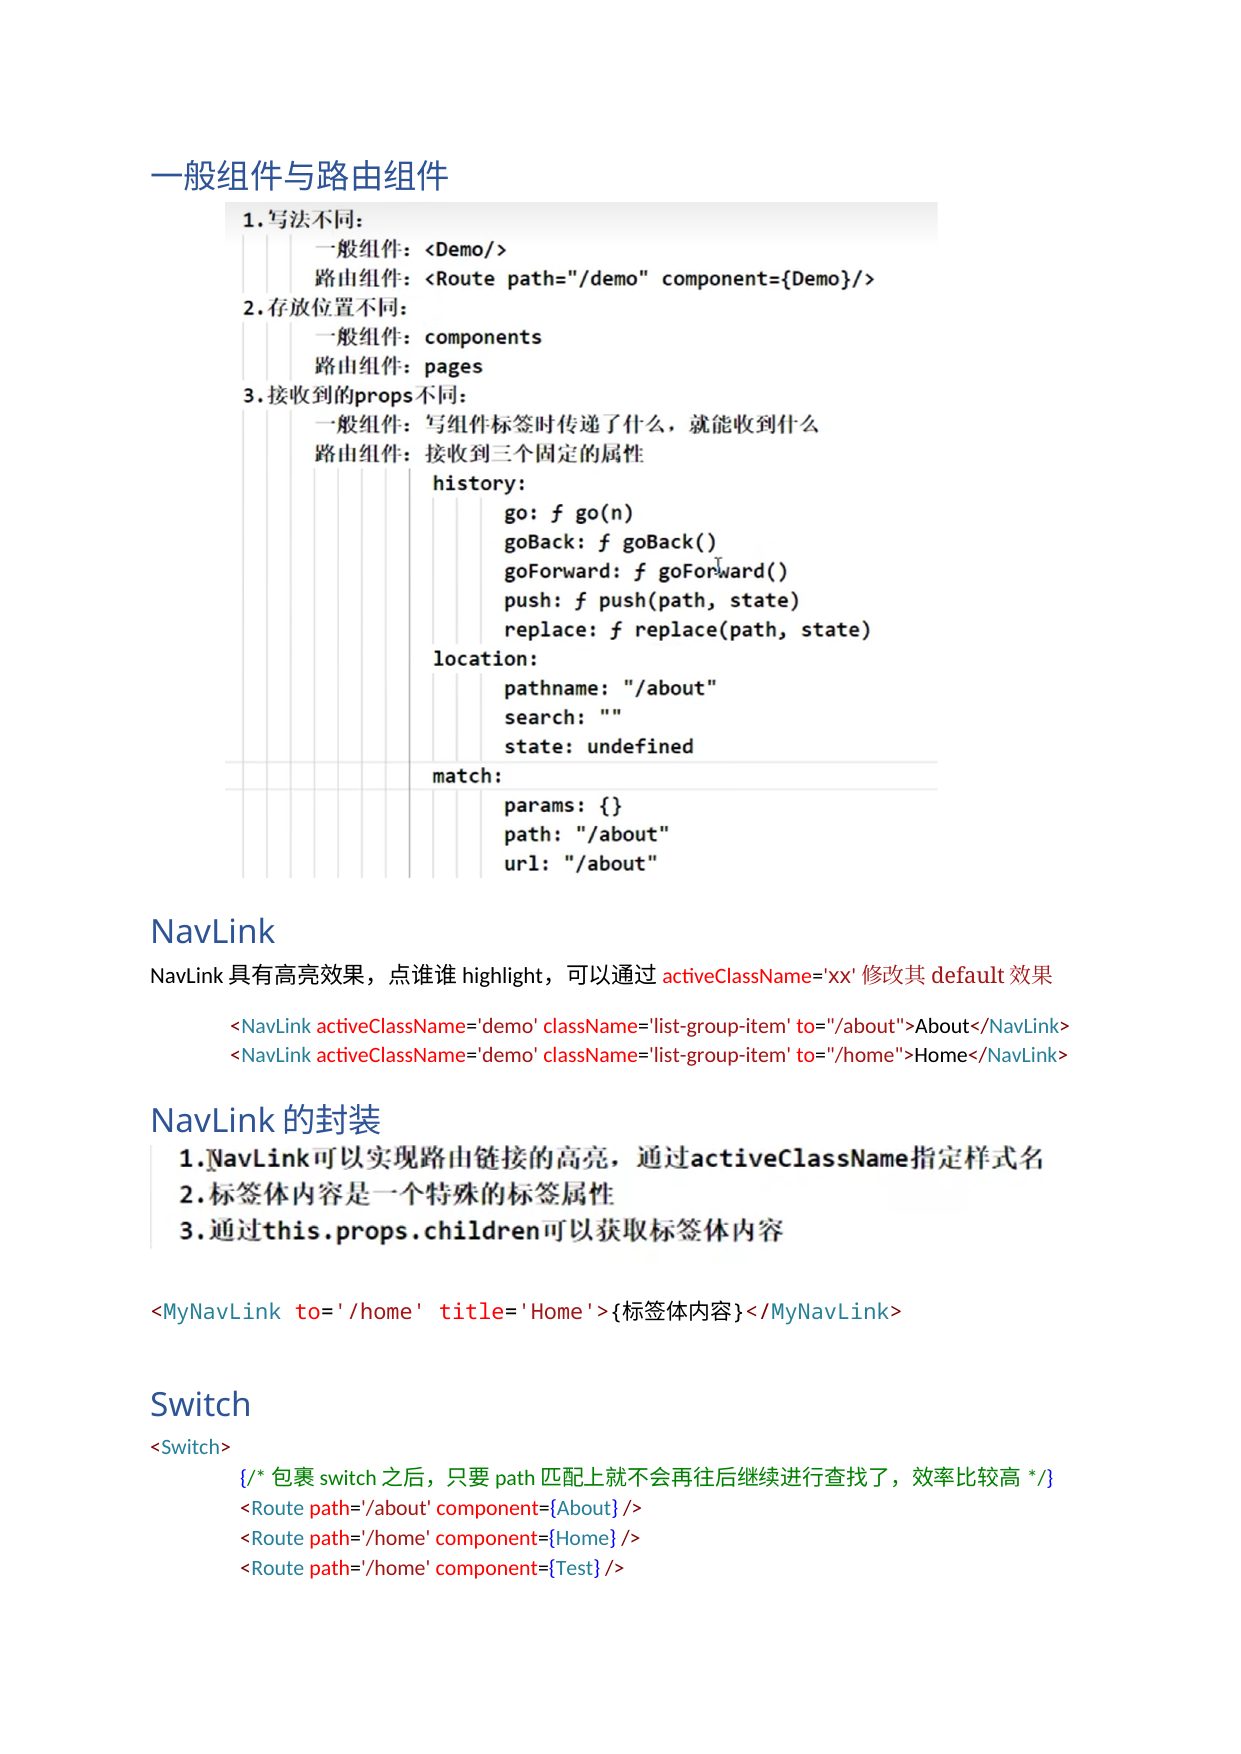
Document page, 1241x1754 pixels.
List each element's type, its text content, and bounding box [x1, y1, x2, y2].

text <NavLink activeClassName='demo' className='list-group-item' to="/home">Home</NavLink> [150, 1039, 1090, 1068]
subtitle Switch [150, 1381, 1090, 1427]
text <Switch> [150, 1430, 1090, 1460]
text <Route path='/home' component={Home} /> [150, 1521, 1090, 1551]
subtitle 一般组件与路由组件 [150, 150, 1090, 198]
text NavLink具有高亮效果，点谁谁highlight，可以通过activeClassName='xx' 修改其default效果 [150, 956, 1090, 990]
text <NavLink activeClassName='demo' className='list-group-item' to="/about">About</NavLink> [150, 1009, 1090, 1039]
picture [225, 202, 938, 881]
subtitle NavLink [150, 907, 1090, 953]
text <Route path='/home' component={Test} /> [150, 1551, 1090, 1581]
text {/* 包裹switch之后，只要path匹配上就不会再往后继续进行查找了，效率比较高 */} [150, 1460, 1090, 1491]
text <MyNavLink to='/home' title='Home'>{标签体内容}</MyNavLink> [150, 1294, 1090, 1326]
picture [150, 1145, 1091, 1276]
subtitle NavLink的封装 [150, 1093, 1090, 1142]
text <Route path='/about' component={About} /> [150, 1491, 1090, 1521]
